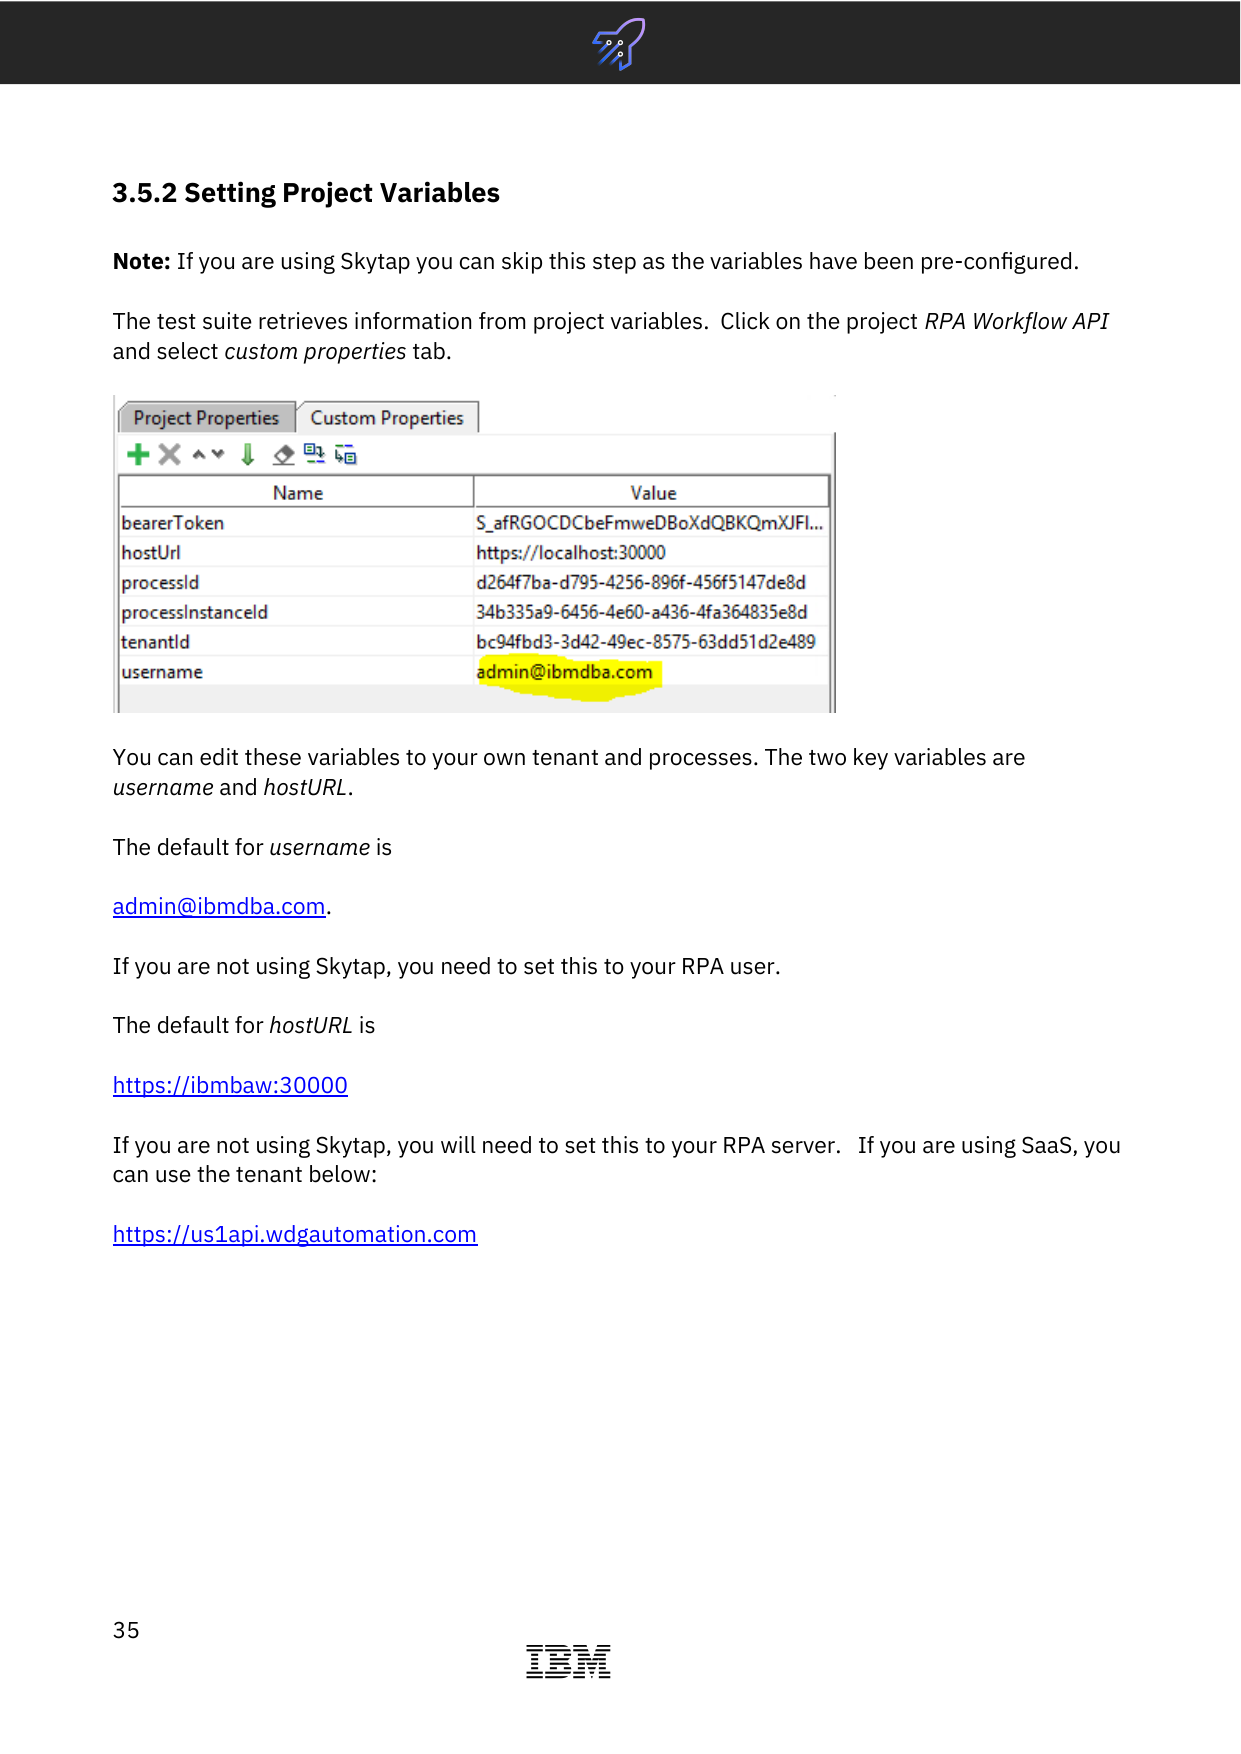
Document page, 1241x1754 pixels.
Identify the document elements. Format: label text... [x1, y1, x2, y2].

text If you are not using Skytap, you will need to set this to your RPA server. If you are using SaaS, you can use the tenant below: [112, 1129, 1128, 1189]
text You can edit these variables to your own tenant and processes. The two key variables are username and hostURL. [112, 742, 1128, 802]
text admin@ibmdba.com. [112, 891, 1128, 921]
subtitle Setting Project Variables [112, 175, 1128, 210]
text If you are not using Skytap, you need to set this to your RPA user. [112, 951, 1128, 981]
picture [112, 395, 836, 713]
text https://us1api.wdgautomation.com [112, 1219, 1128, 1249]
text https://ibmbaw:30000 [112, 1070, 1128, 1100]
text The test suite retrieves information from project variables. Click on the project RPA Workflow API and select custom properties tab. [112, 306, 1128, 365]
text Note: If you are using Skytap you can skip this step as the variables have been pre-configured. [112, 246, 1128, 276]
picture [526, 1645, 611, 1679]
text The default for username is [112, 832, 1128, 861]
text The default for hostURL is [112, 1010, 1128, 1040]
picture [588, 14, 649, 75]
